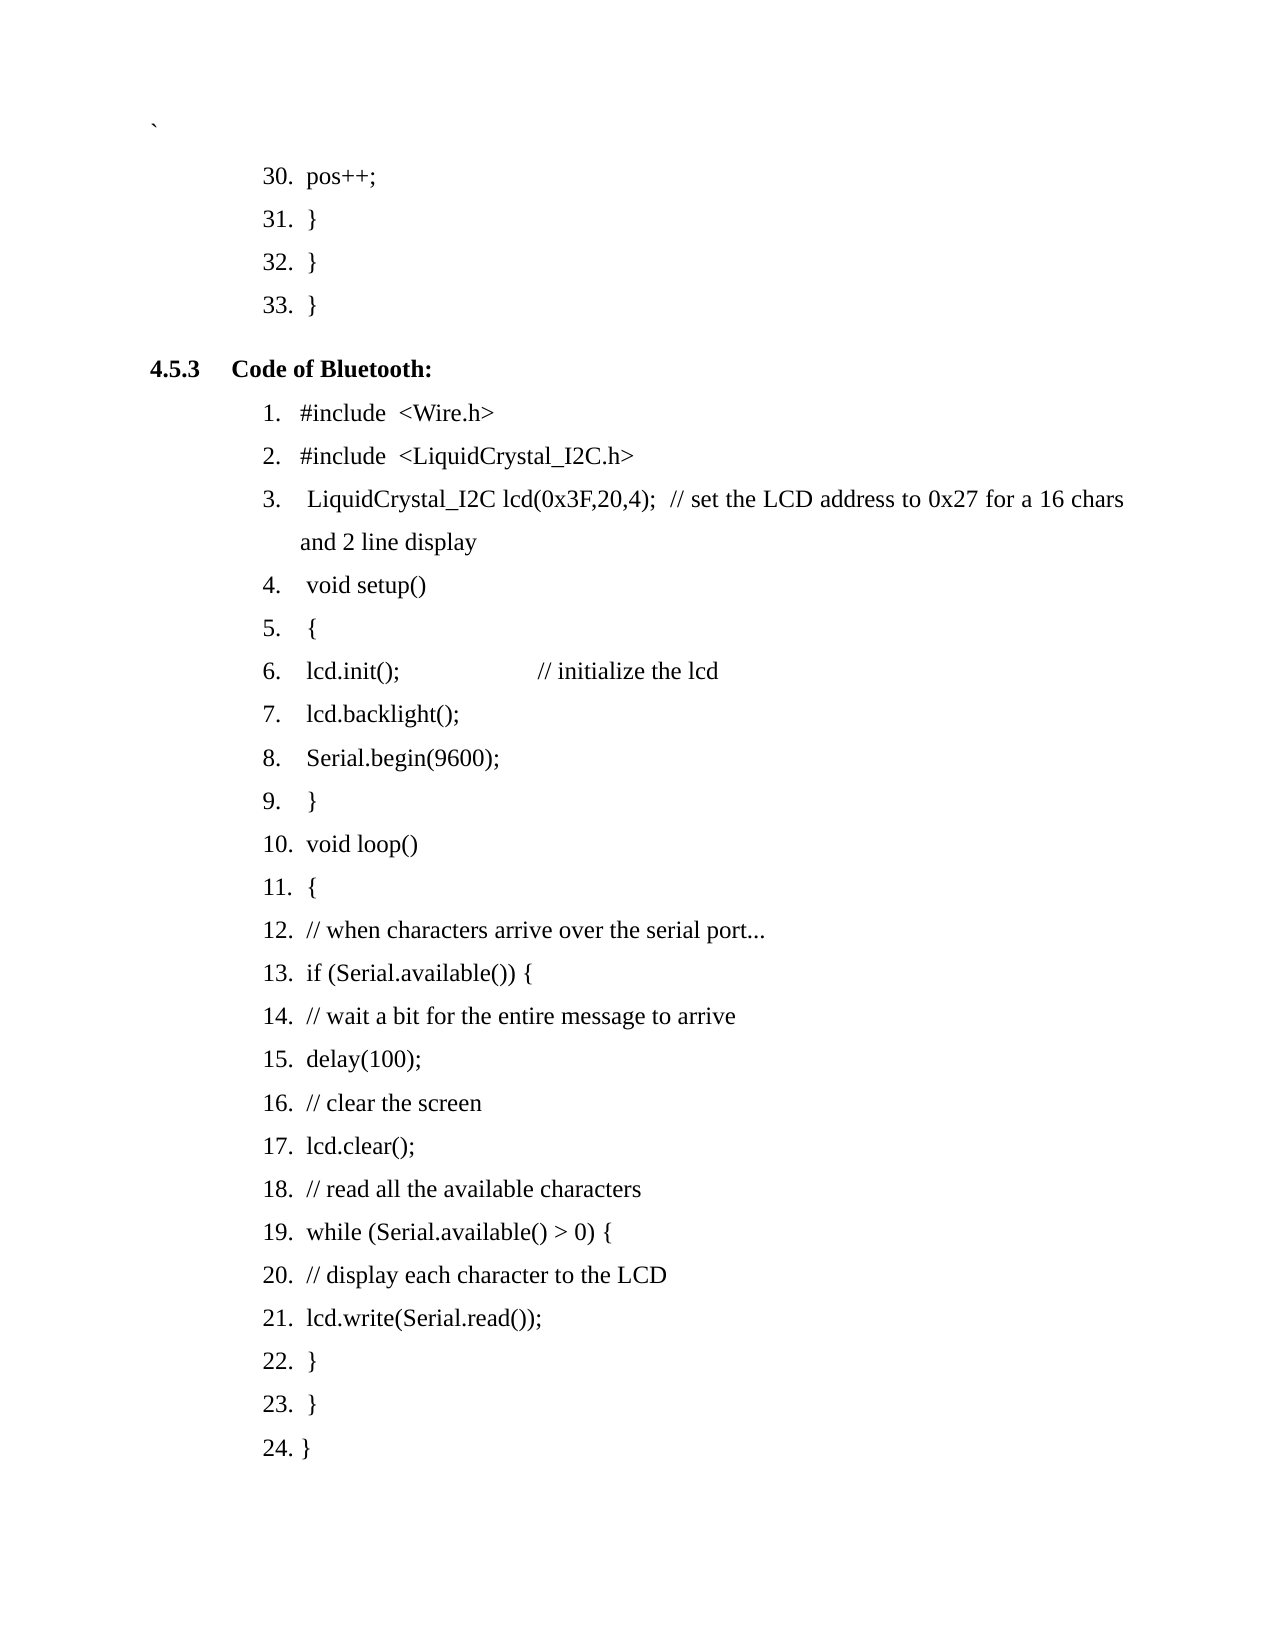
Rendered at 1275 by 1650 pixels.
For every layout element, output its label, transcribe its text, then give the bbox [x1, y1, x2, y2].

list // when characters arrive over the serial port... [262, 915, 1125, 944]
list #include <Wire.h> [262, 398, 1125, 426]
list LiquidCrystal_I2C lcd(0x3F,20,4); // set the LCD address to 0x27 for a 16 chars and 2 line display [262, 484, 1125, 556]
list void setup() [262, 570, 1125, 599]
list // clear the screen [262, 1088, 1125, 1116]
list lcd.backlight(); [262, 699, 1125, 728]
list { [262, 613, 1125, 642]
list } [262, 786, 1125, 814]
list while (Serial.available() > 0) { [262, 1217, 1125, 1246]
list lcd.write(Serial.read()); [262, 1303, 1125, 1332]
list void loop() [262, 829, 1125, 858]
list } [262, 291, 1125, 319]
list // read all the available characters [262, 1174, 1125, 1203]
list lcd.init(); // initialize the lcd [262, 656, 1125, 685]
subtitle Code of Bluetooth: [150, 354, 1125, 383]
list } [262, 1389, 1125, 1418]
list } [262, 1346, 1125, 1375]
list // display each character to the LCD [262, 1260, 1125, 1289]
list Serial.begin(9600); [262, 743, 1125, 771]
list delay(100); [262, 1044, 1125, 1073]
list } [262, 204, 1125, 233]
list if (Serial.available()) { [262, 958, 1125, 987]
list } [262, 247, 1125, 276]
list #include <LiquidCrystal_I2C.h> [262, 441, 1125, 469]
list pos++; [262, 161, 1125, 190]
list // wait a bit for the entire message to arrive [262, 1001, 1125, 1030]
list lcd.clear(); [262, 1131, 1125, 1159]
list { [262, 872, 1125, 901]
list } [262, 1433, 1125, 1461]
